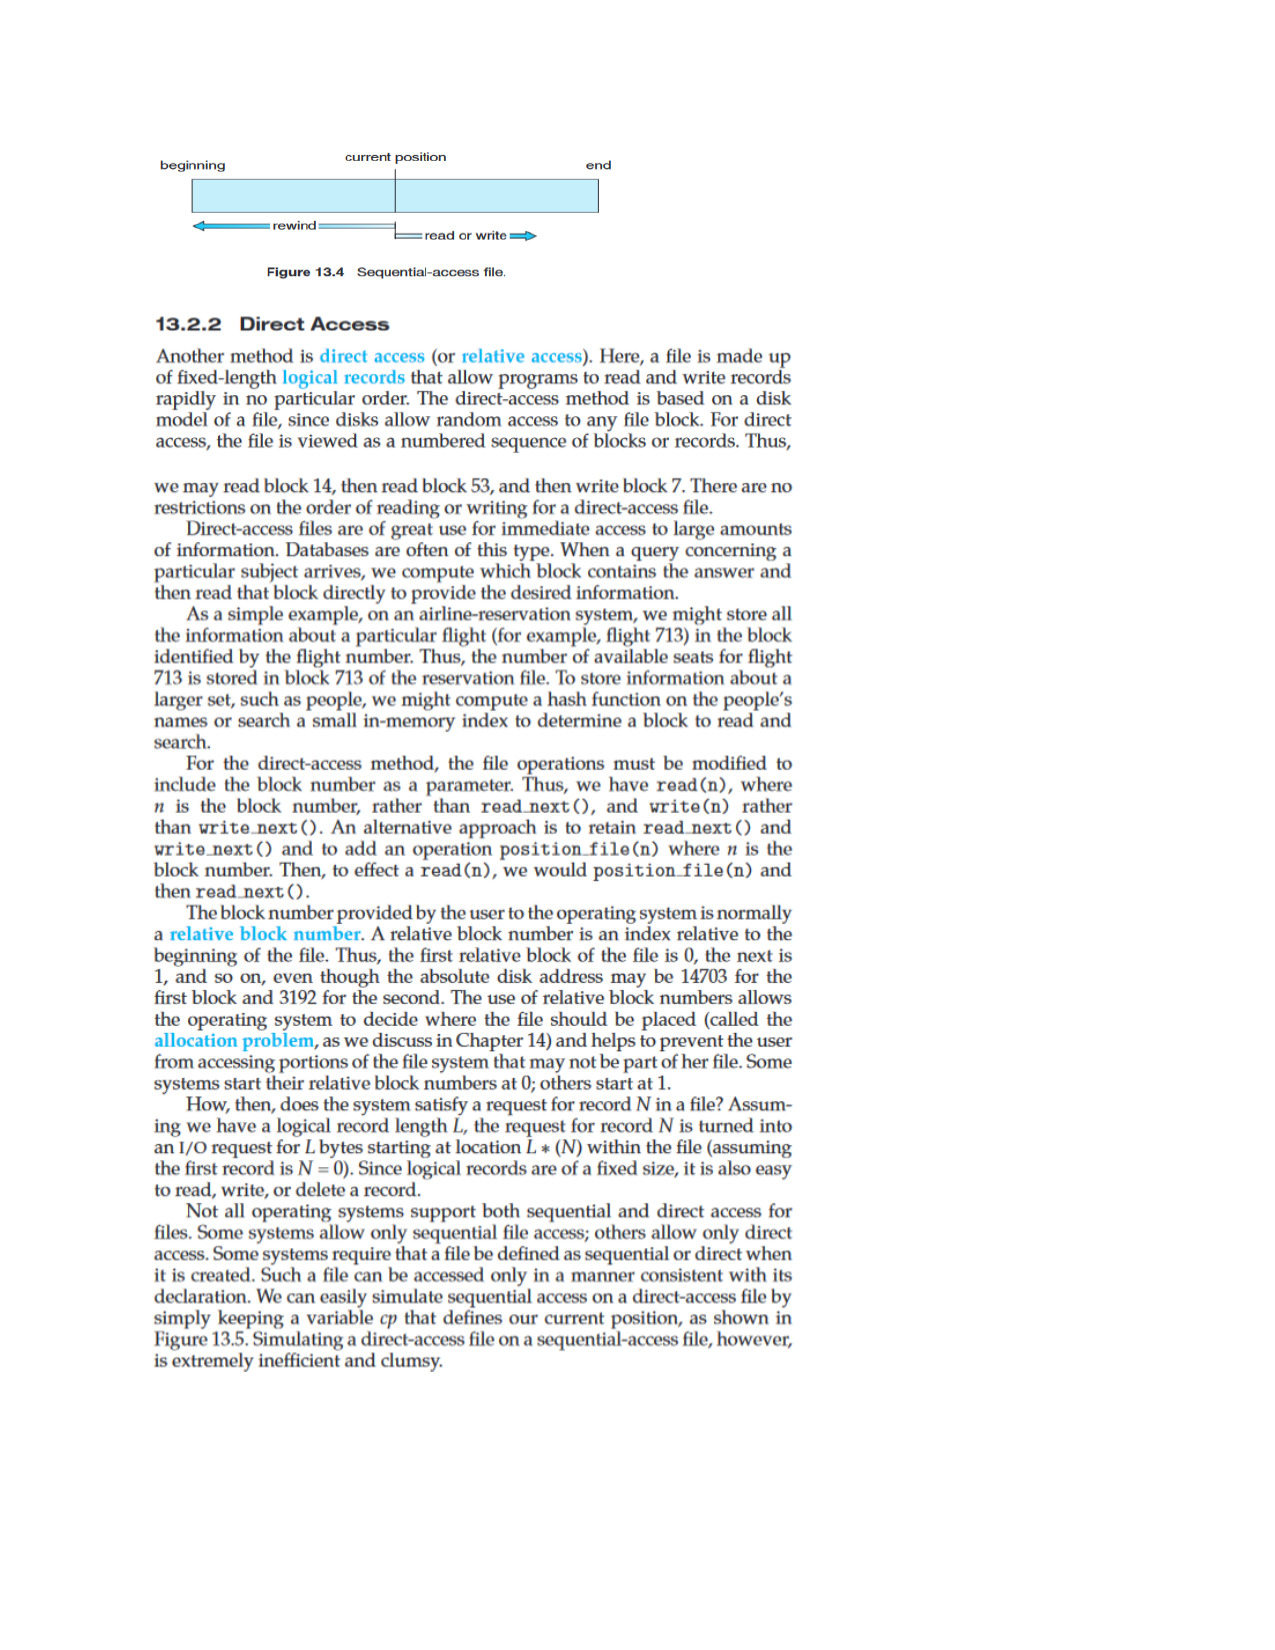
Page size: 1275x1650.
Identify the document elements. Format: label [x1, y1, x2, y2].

picture [150, 476, 802, 1372]
picture [150, 150, 623, 292]
picture [150, 310, 802, 457]
